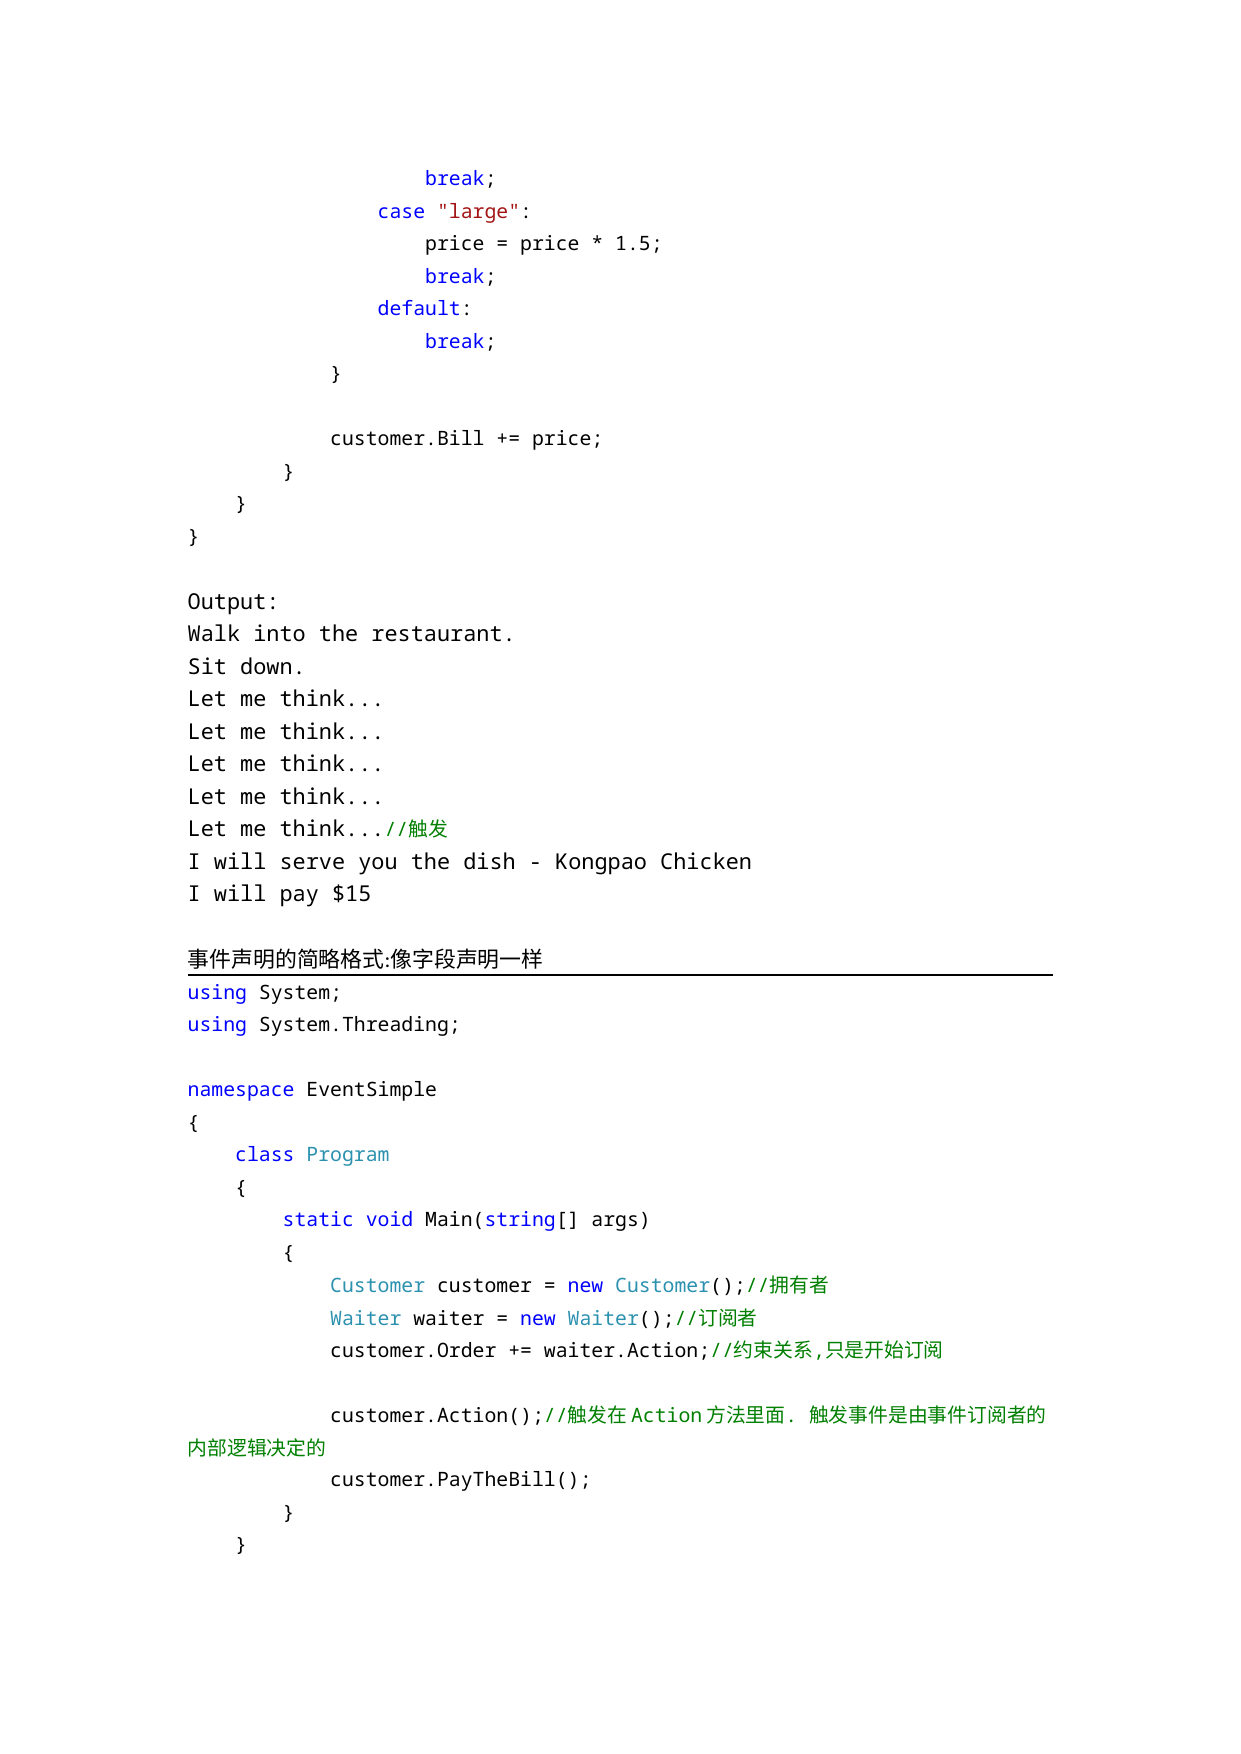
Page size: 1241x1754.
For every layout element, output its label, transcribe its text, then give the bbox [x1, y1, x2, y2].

text I will serve you the dish - Kongpao Chicken [187, 844, 1053, 877]
text Let me think... [187, 779, 1053, 812]
text break; [187, 162, 1053, 194]
text Walk into the restaurant. [187, 617, 1053, 649]
text customer.Action();//触发在Action方法里面. 触发事件是由事件订阅者的内部逻辑决定的 [187, 1398, 1053, 1463]
text } [187, 1528, 1053, 1561]
text using System; [187, 976, 1053, 1008]
text Sit down. [187, 649, 1053, 682]
text 事件声明的简略格式:像字段声明一样 [187, 942, 1053, 976]
text Let me think... [187, 714, 1053, 747]
text customer.Order += waiter.Action;//约束关系,只是开始订阅 [187, 1333, 1053, 1366]
text } [187, 519, 1053, 552]
text I will pay $15 [187, 877, 1053, 909]
text { [187, 1171, 1053, 1203]
text static void Main(string[] args) [187, 1203, 1053, 1236]
text price = price * 1.5; [187, 227, 1053, 259]
text } [187, 487, 1053, 519]
text Waiter waiter = new Waiter();//订阅者 [187, 1301, 1053, 1333]
text } [187, 454, 1053, 487]
text class Program [187, 1138, 1053, 1171]
text } [187, 357, 1053, 389]
text Let me think... [187, 682, 1053, 714]
text Let me think... [187, 747, 1053, 779]
text Customer customer = new Customer();//拥有者 [187, 1268, 1053, 1301]
text default: [187, 292, 1053, 324]
text { [187, 1236, 1053, 1268]
text Output: [187, 584, 1053, 617]
text break; [187, 259, 1053, 292]
text break; [187, 324, 1053, 357]
text case "large": [187, 194, 1053, 227]
text namespace EventSimple [187, 1073, 1053, 1106]
text customer.PayTheBill(); [187, 1463, 1053, 1496]
text } [187, 1496, 1053, 1528]
text Let me think...//触发 [187, 812, 1053, 844]
text using System.Threading; [187, 1008, 1053, 1041]
text customer.Bill += price; [187, 422, 1053, 454]
text { [187, 1106, 1053, 1138]
